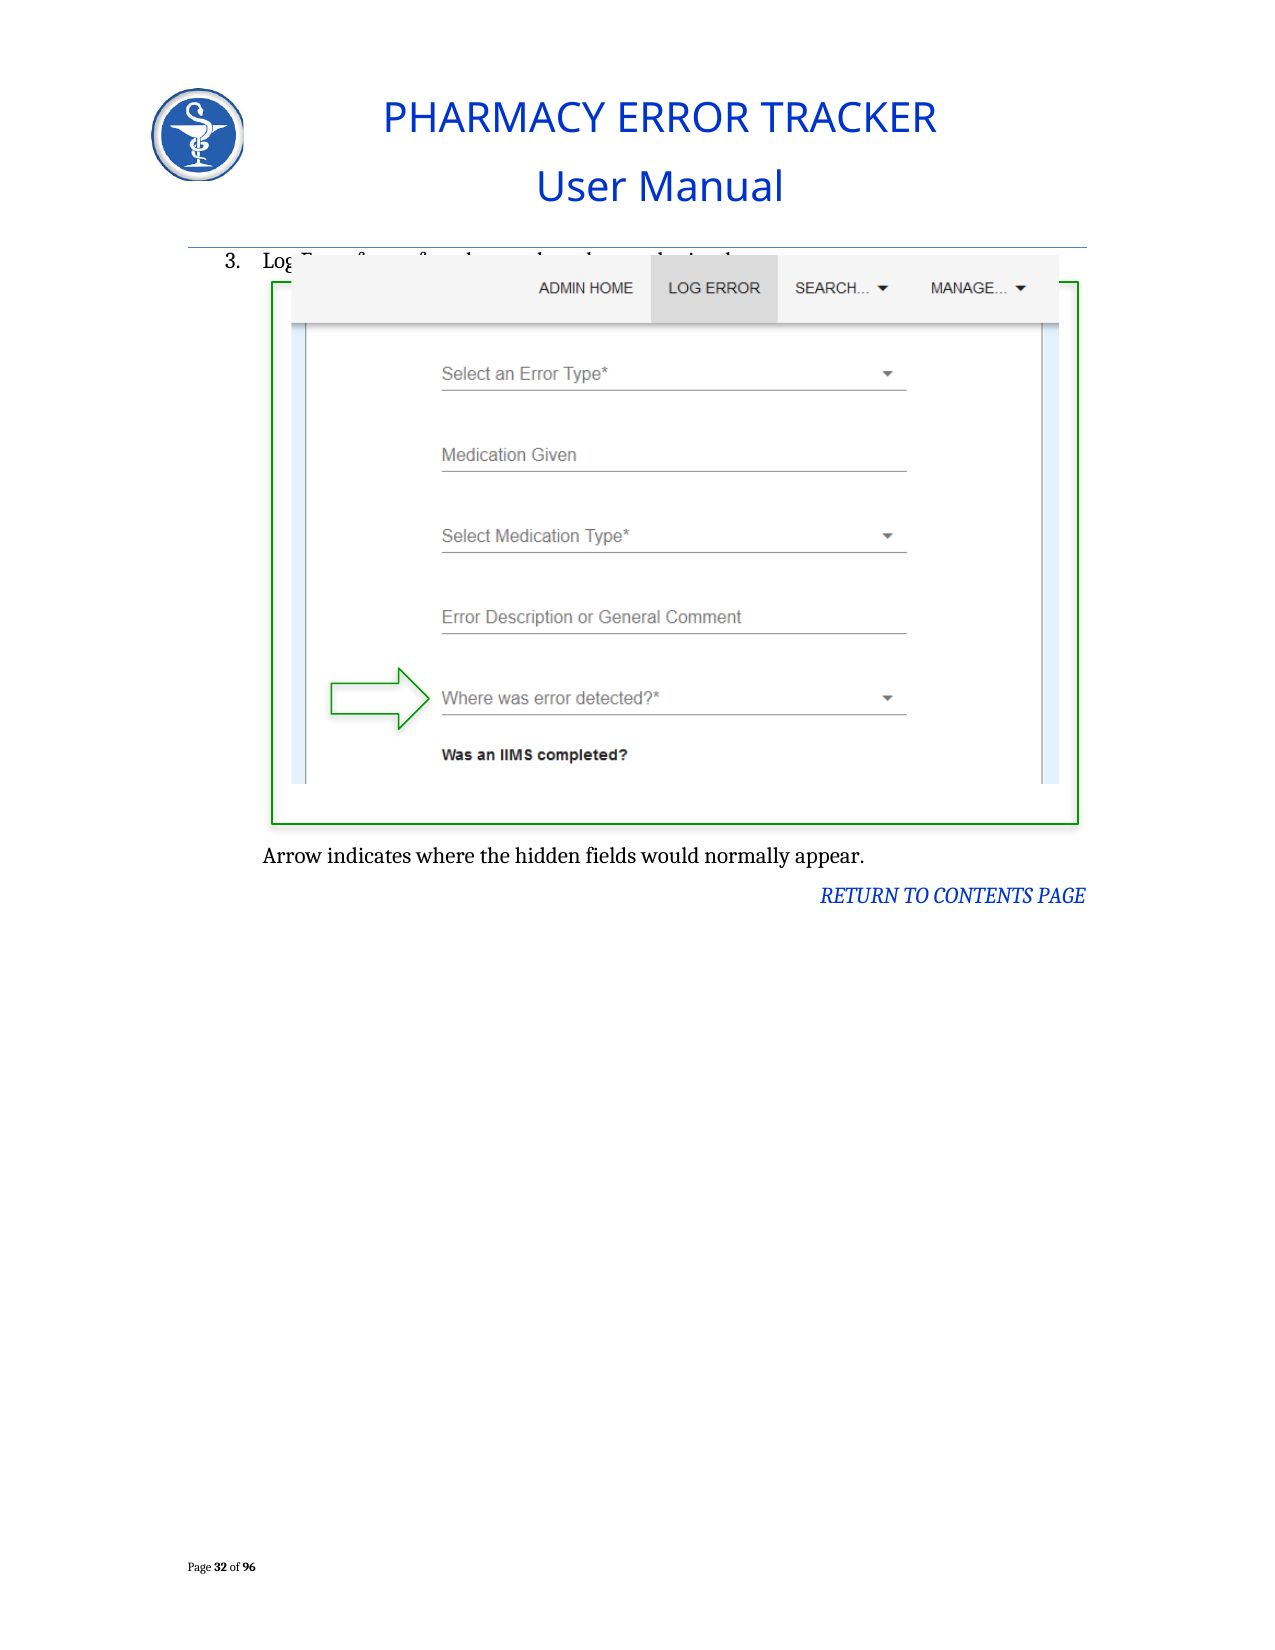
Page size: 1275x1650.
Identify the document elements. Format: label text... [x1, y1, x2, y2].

text RETURN TO CONTENTS PAGE [187, 883, 1087, 909]
picture [150, 87, 244, 181]
picture [291, 255, 1059, 784]
